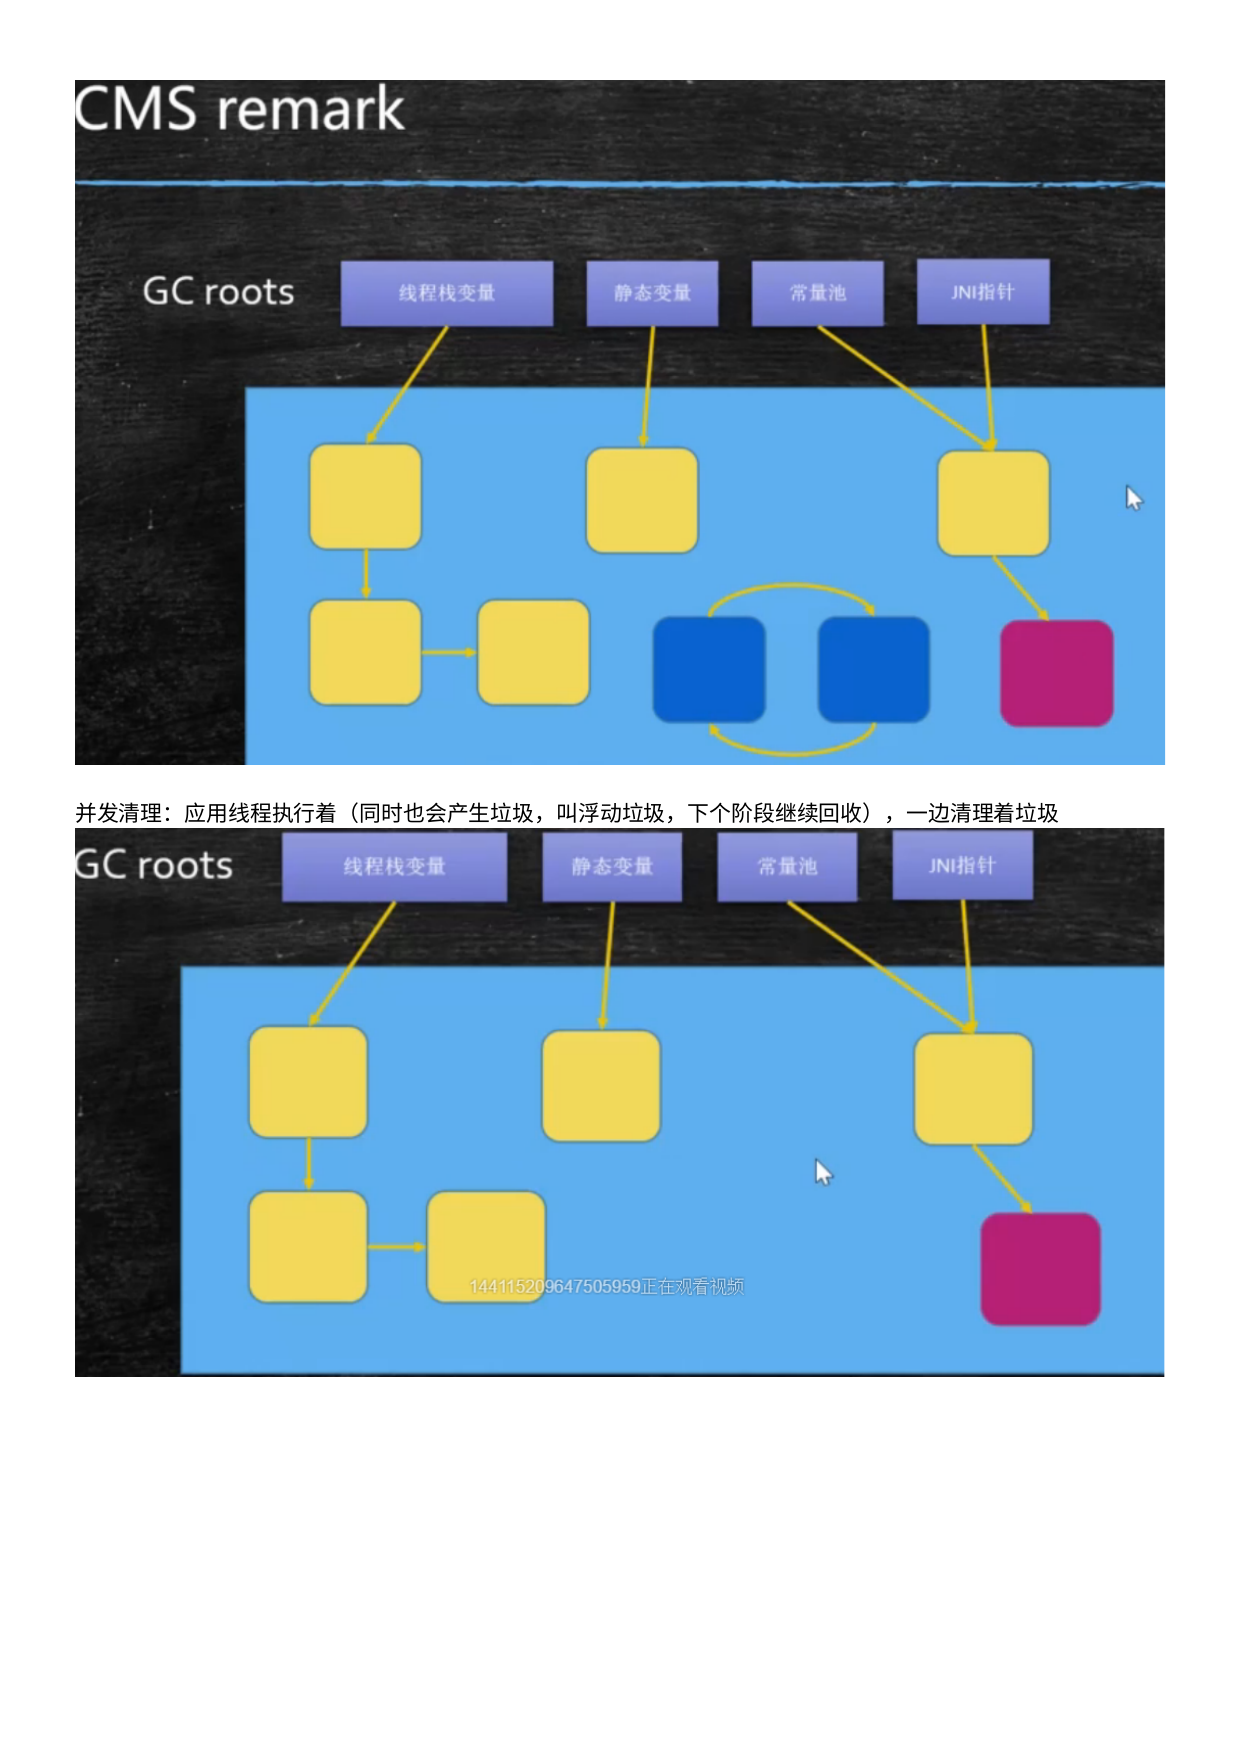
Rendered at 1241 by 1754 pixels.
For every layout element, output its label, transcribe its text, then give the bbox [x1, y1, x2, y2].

picture [75, 80, 1166, 765]
text 并发清理：应用线程执行着（同时也会产生垃圾，叫浮动垃圾，下个阶段继续回收），一边清理着垃圾 [75, 796, 1165, 828]
picture [75, 828, 1165, 1377]
